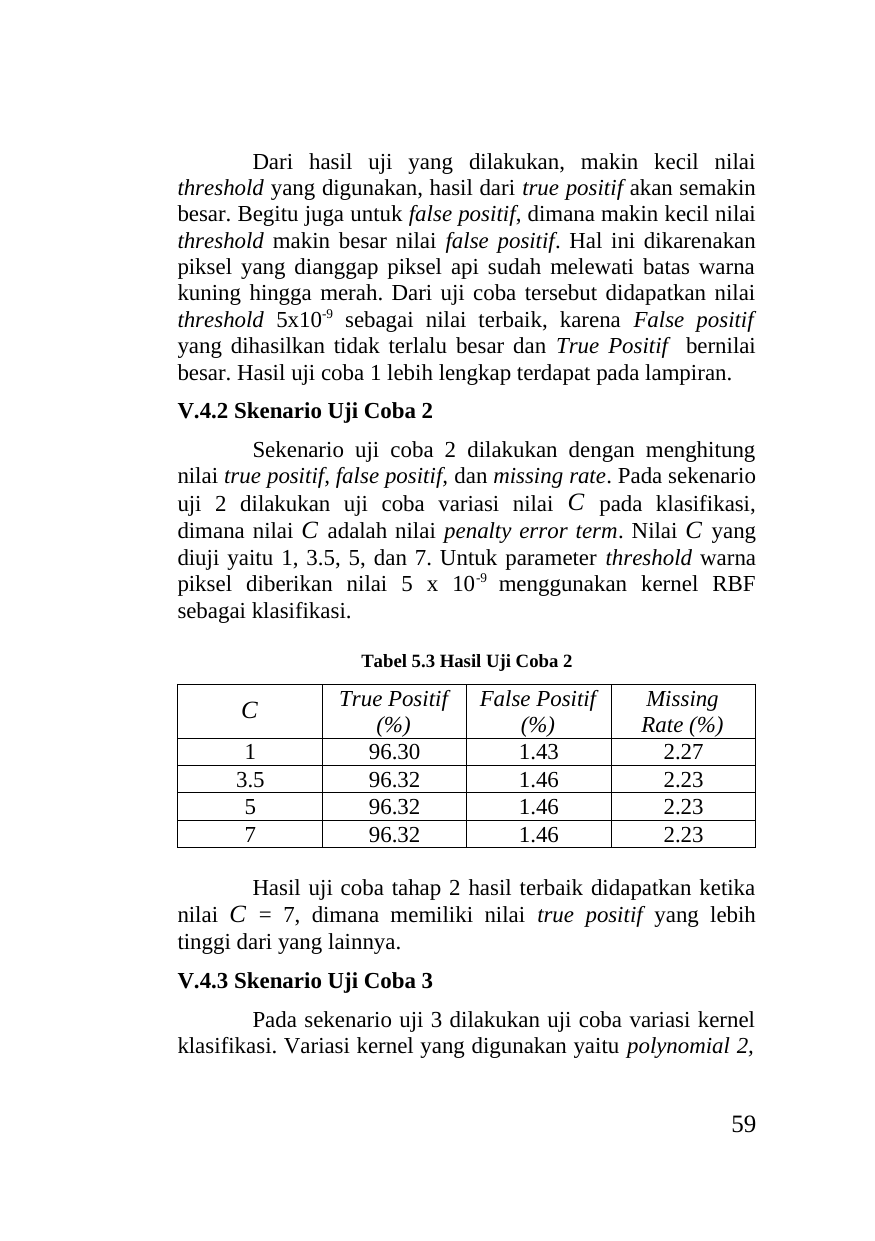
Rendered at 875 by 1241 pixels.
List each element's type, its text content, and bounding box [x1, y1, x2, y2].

table_cell 1.46 [467, 821, 611, 847]
table_header Missing Rate (%) [612, 685, 755, 737]
text Dari hasil uji yang dilakukan, makin kecil nilai threshold yang digunakan, hasil dari true positif akan semakin besar. Begitu juga untuk false positif, dimana makin kecil nilai threshold makin besar nilai false positif. Hal ini dikarenakan piksel yang dianggap piksel api sudah melewati batas warna kuning hingga merah. Dari uji coba tersebut didapatkan nilai threshold 5x10-9 sebagai nilai terbaik, karena False positif yang dihasilkan tidak terlalu besar dan True Positif bernilai besar. Hasil uji coba 1 lebih lengkap terdapat pada lampiran. [177, 148, 756, 385]
table_header [178, 685, 322, 737]
table_cell 1 [178, 739, 322, 765]
table_cell 2.23 [612, 821, 755, 847]
table_cell 96.32 [323, 793, 466, 819]
table_cell 1.46 [467, 766, 611, 792]
table_header True Positif (%) [323, 685, 466, 737]
table_cell 96.32 [323, 766, 466, 792]
table_cell 1.43 [467, 739, 611, 765]
subtitle Skenario Uji Coba 3 [177, 967, 756, 993]
table_cell 2.27 [612, 739, 755, 765]
table_header False Positif (%) [467, 685, 611, 737]
text Sekenario uji coba 2 dilakukan dengan menghitung nilai true positif, false positif, dan missing rate. Pada sekenario uji 2 dilakukan uji coba variasi nilai pada klasifikasi, dimana nilai adalah nilai penalty error term. Nilai yang diuji yaitu 1, 3.5, 5, dan 7. Untuk parameter threshold warna piksel diberikan nilai 5 x 10-9 menggunakan kernel RBF sebagai klasifikasi. [177, 436, 756, 623]
table_cell 2.23 [612, 766, 755, 792]
table_cell 3.5 [178, 766, 322, 792]
table_cell 1.46 [467, 793, 611, 819]
table_cell 96.30 [323, 739, 466, 765]
table_cell 7 [178, 821, 322, 847]
text Hasil uji coba tahap 2 hasil terbaik didapatkan ketika nilai = 7, dimana memiliki nilai true positif yang lebih tinggi dari yang lainnya. [177, 874, 756, 955]
table_cell 5 [178, 793, 322, 819]
table_cell 96.32 [323, 821, 466, 847]
table_cell 2.23 [612, 793, 755, 819]
subtitle Skenario Uji Coba 2 [177, 397, 756, 424]
